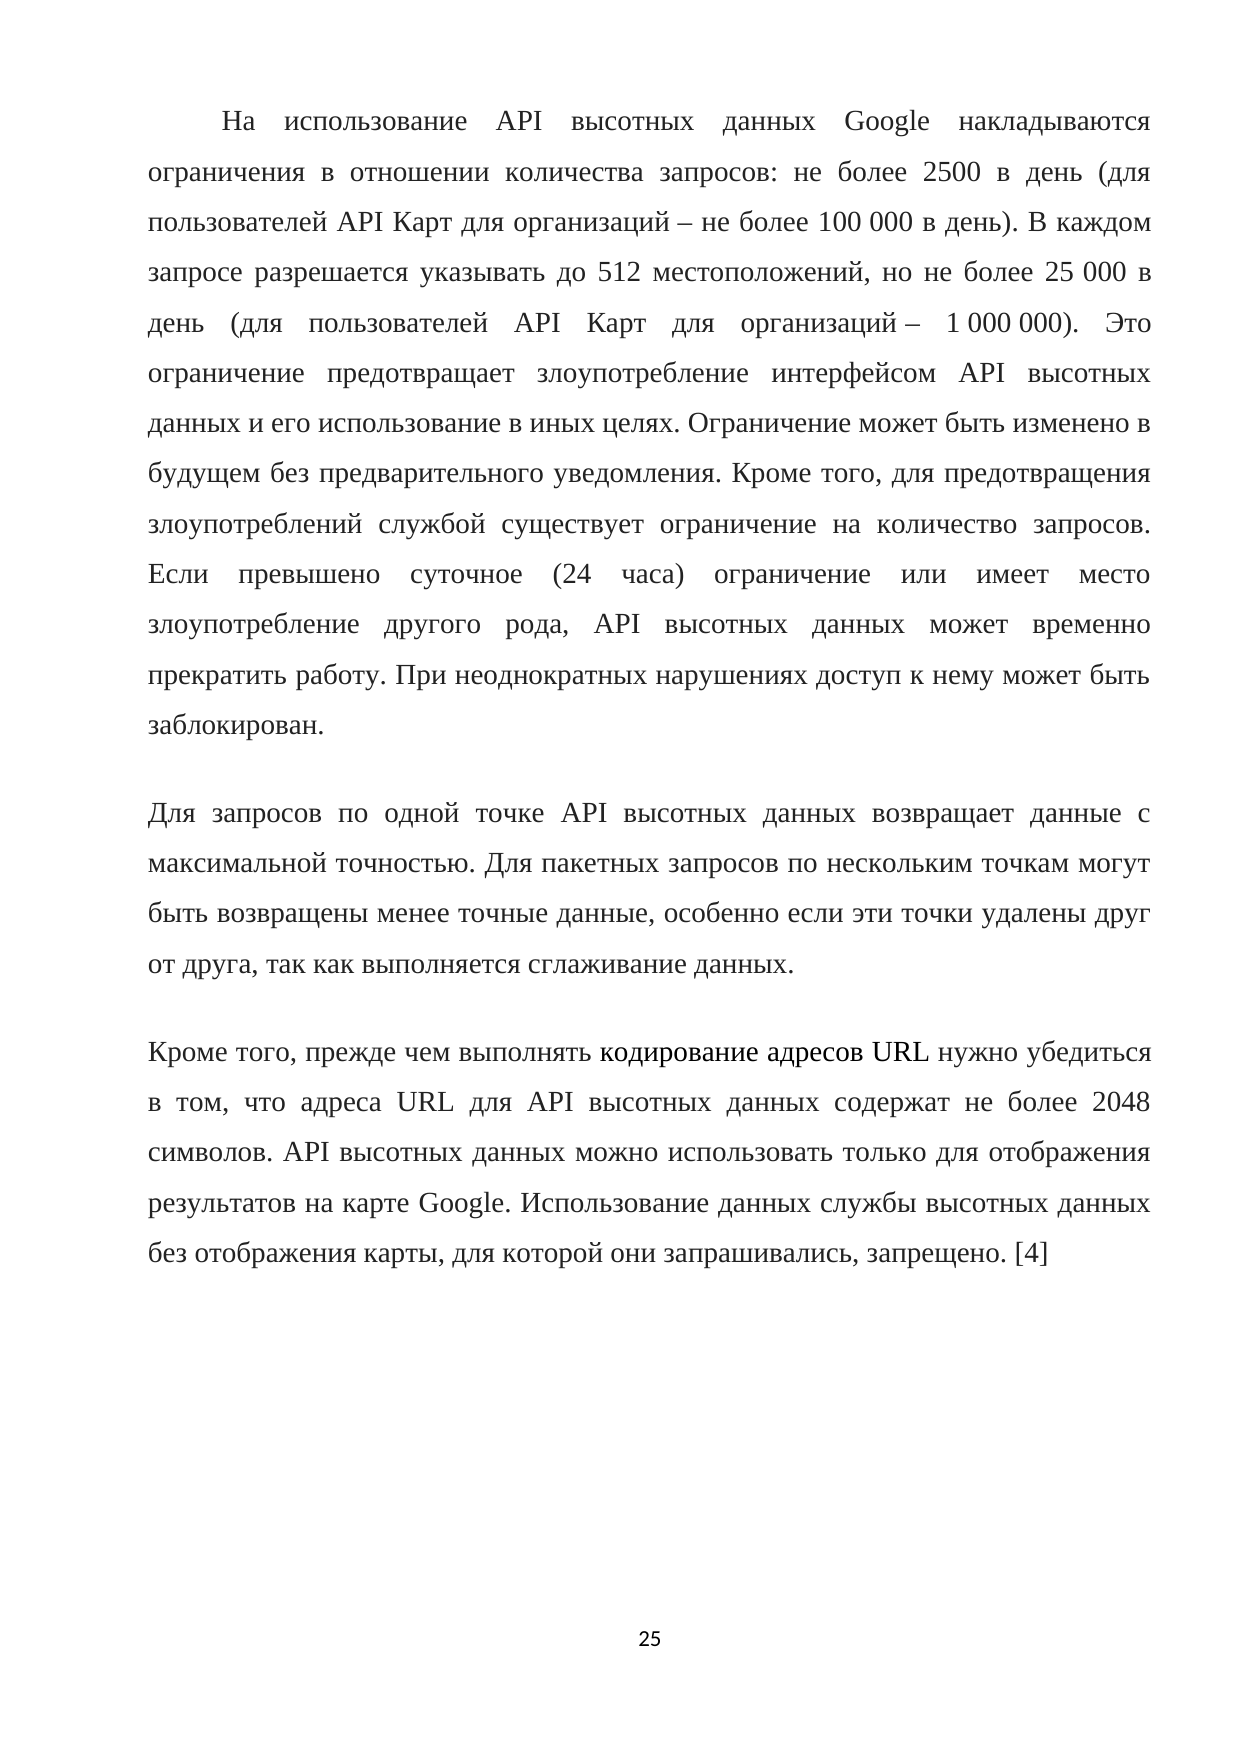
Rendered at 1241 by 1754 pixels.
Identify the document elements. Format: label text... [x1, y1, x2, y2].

text Кроме того, прежде чем выполнять кодирование адресов URL нужно убедиться в том, что адреса URL для API высотных данных содержат не более 2048 символов. API высотных данных можно использовать только для отображения результатов на карте Google. Использование данных службы высотных данных без отображения карты, для которой они запрашивались, запрещено. [4] [148, 1034, 1152, 1268]
text Для запросов по одной точке API высотных данных возвращает данные с максимальной точностью. Для пакетных запросов по нескольким точкам могут быть возвращены менее точные данные, особенно если эти точки удалены друг от друга, так как выполняется сглаживание данных. [148, 795, 1152, 979]
text На использование API высотных данных Google накладываются ограничения в отношении количества запросов: не более 2500 в день (для пользователей API Карт для организаций – не более 100 000 в день). В каждом запросе разрешается указывать до 512 местоположений, но не более 25 000 в день (для пользователей API Карт для организаций – 1 000 000). Это ограничение предотвращает злоупотребление интерфейсом API высотных данных и его использование в иных целях. Ограничение может быть изменено в будущем без предварительного уведомления. Кроме того, для предотвращения злоупотреблений службой существует ограничение на количество запросов. Если превышено суточное (24 часа) ограничение или имеет место злоупотребление другого рода, API высотных данных может временно прекратить работу. При неоднократных нарушениях доступ к нему может быть заблокирован. [148, 103, 1152, 741]
